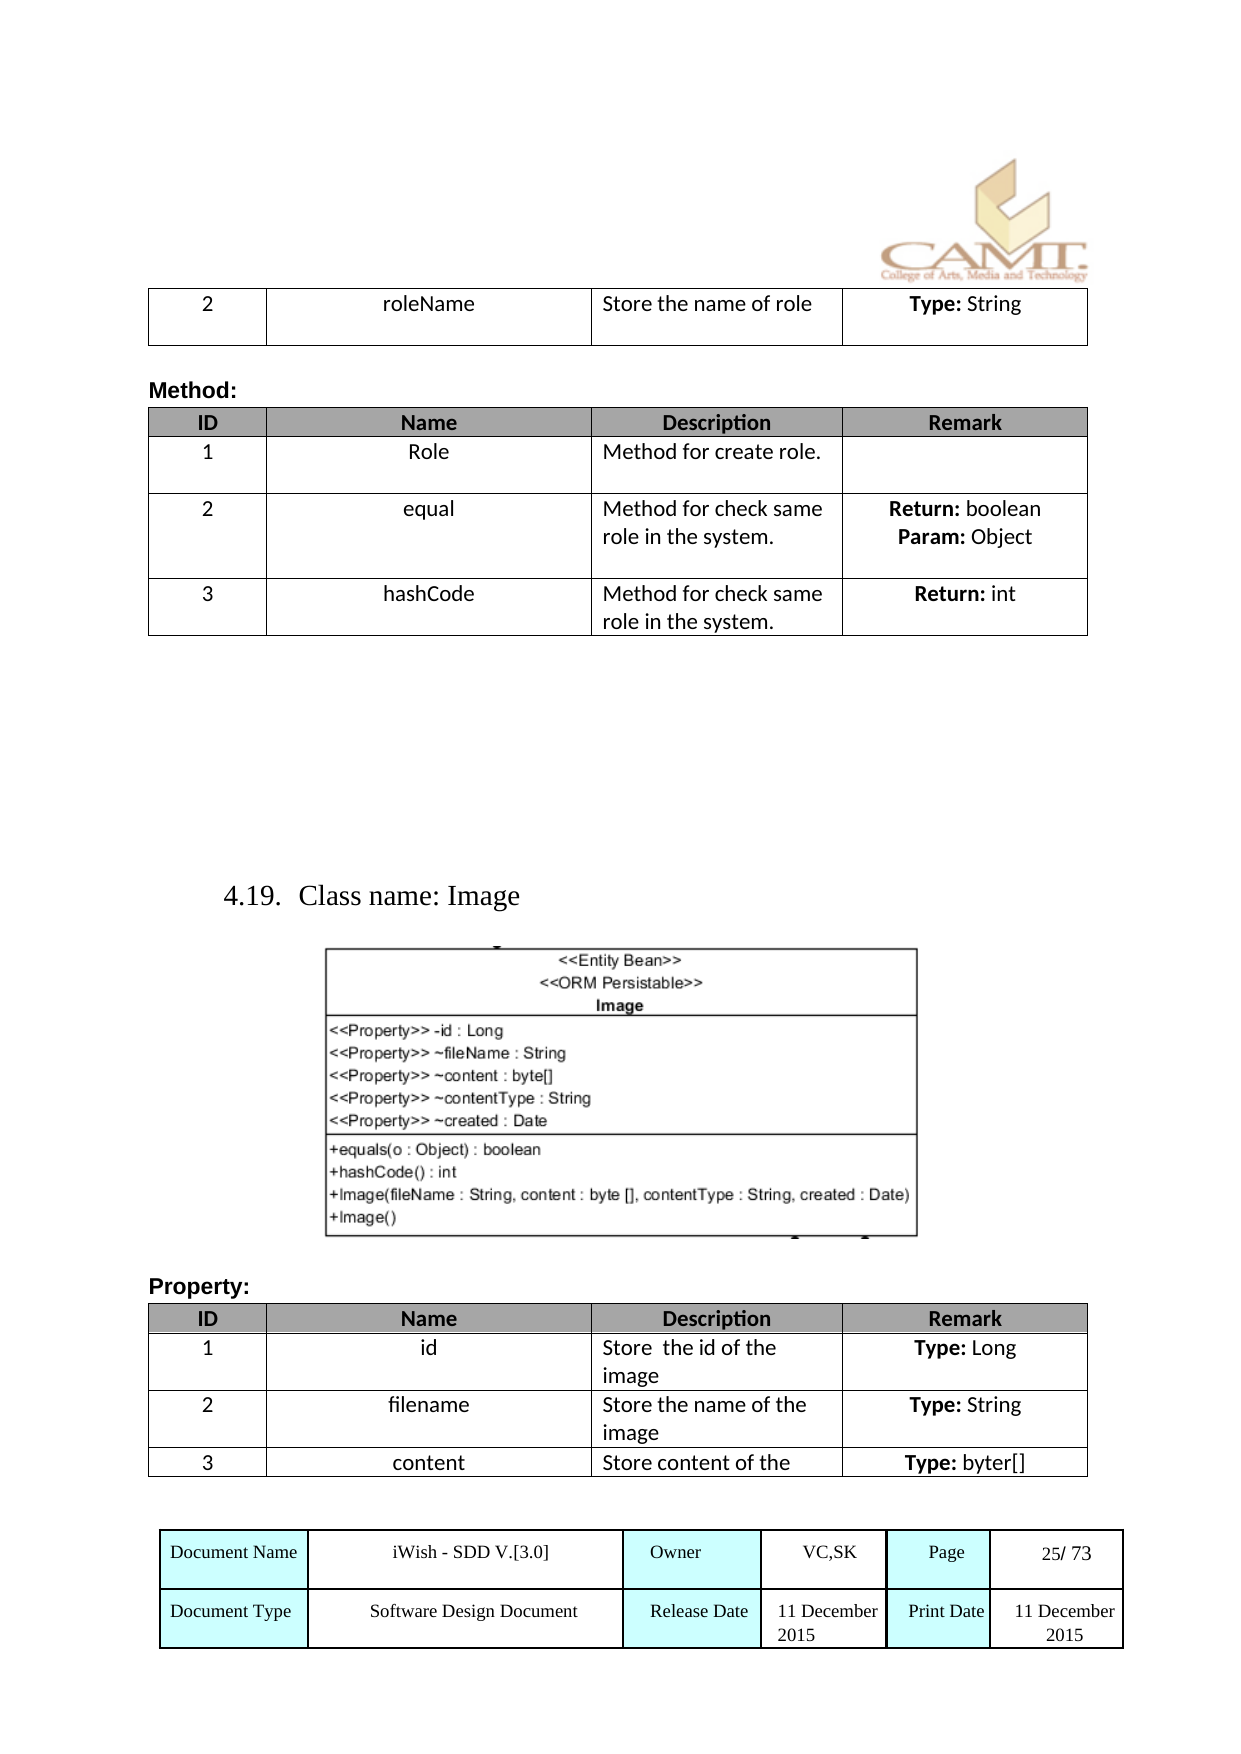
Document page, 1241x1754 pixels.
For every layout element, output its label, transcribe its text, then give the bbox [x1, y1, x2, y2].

table_cell Type: String [843, 289, 1087, 345]
table_cell Store the name of role [592, 289, 842, 345]
table_cell roleName [267, 289, 591, 345]
table_cell 3 [149, 579, 266, 635]
table_cell 1 [149, 437, 266, 493]
table_cell equal [267, 494, 591, 578]
table_cell id [267, 1334, 591, 1389]
table_cell Store the id of the image [592, 1334, 842, 1389]
picture [323, 946, 919, 1239]
table_cell Return: boolean Param: Object [843, 494, 1087, 578]
table_cell 2 [149, 289, 266, 345]
table_header Name [267, 408, 591, 436]
text Method: [148, 377, 1093, 403]
table_cell Method for create role. [592, 437, 842, 493]
table_cell Return: int [843, 579, 1087, 635]
table_header Name [267, 1304, 591, 1332]
table_cell 2 [149, 494, 266, 578]
table_cell 2 [149, 1391, 266, 1447]
table_header Description [592, 408, 842, 436]
table_header Remark [843, 1304, 1087, 1332]
table_cell 3 [149, 1448, 266, 1476]
text Property: [148, 1273, 1093, 1299]
table_cell Store content of the image [592, 1448, 842, 1476]
table_header Remark [843, 408, 1087, 436]
table_cell hashCode [267, 579, 591, 635]
table_header ID [149, 1304, 266, 1332]
table_cell content [267, 1448, 591, 1476]
table_cell 1 [149, 1334, 266, 1389]
table_cell filename [267, 1391, 591, 1447]
table_cell Type: Long [843, 1334, 1087, 1389]
table_header ID [149, 408, 266, 436]
table_cell Role [267, 437, 591, 493]
picture [869, 150, 1094, 285]
table_cell Method for check same role in the system. [592, 579, 842, 635]
table_cell [843, 437, 1087, 493]
table_cell Type: byter[] [843, 1448, 1087, 1476]
table_cell Store the name of the image [592, 1391, 842, 1447]
table_cell Method for check same role in the system. [592, 494, 842, 578]
table_cell Type: String [843, 1391, 1087, 1447]
list Class name: Image [223, 878, 1093, 911]
table_header Description [592, 1304, 842, 1332]
